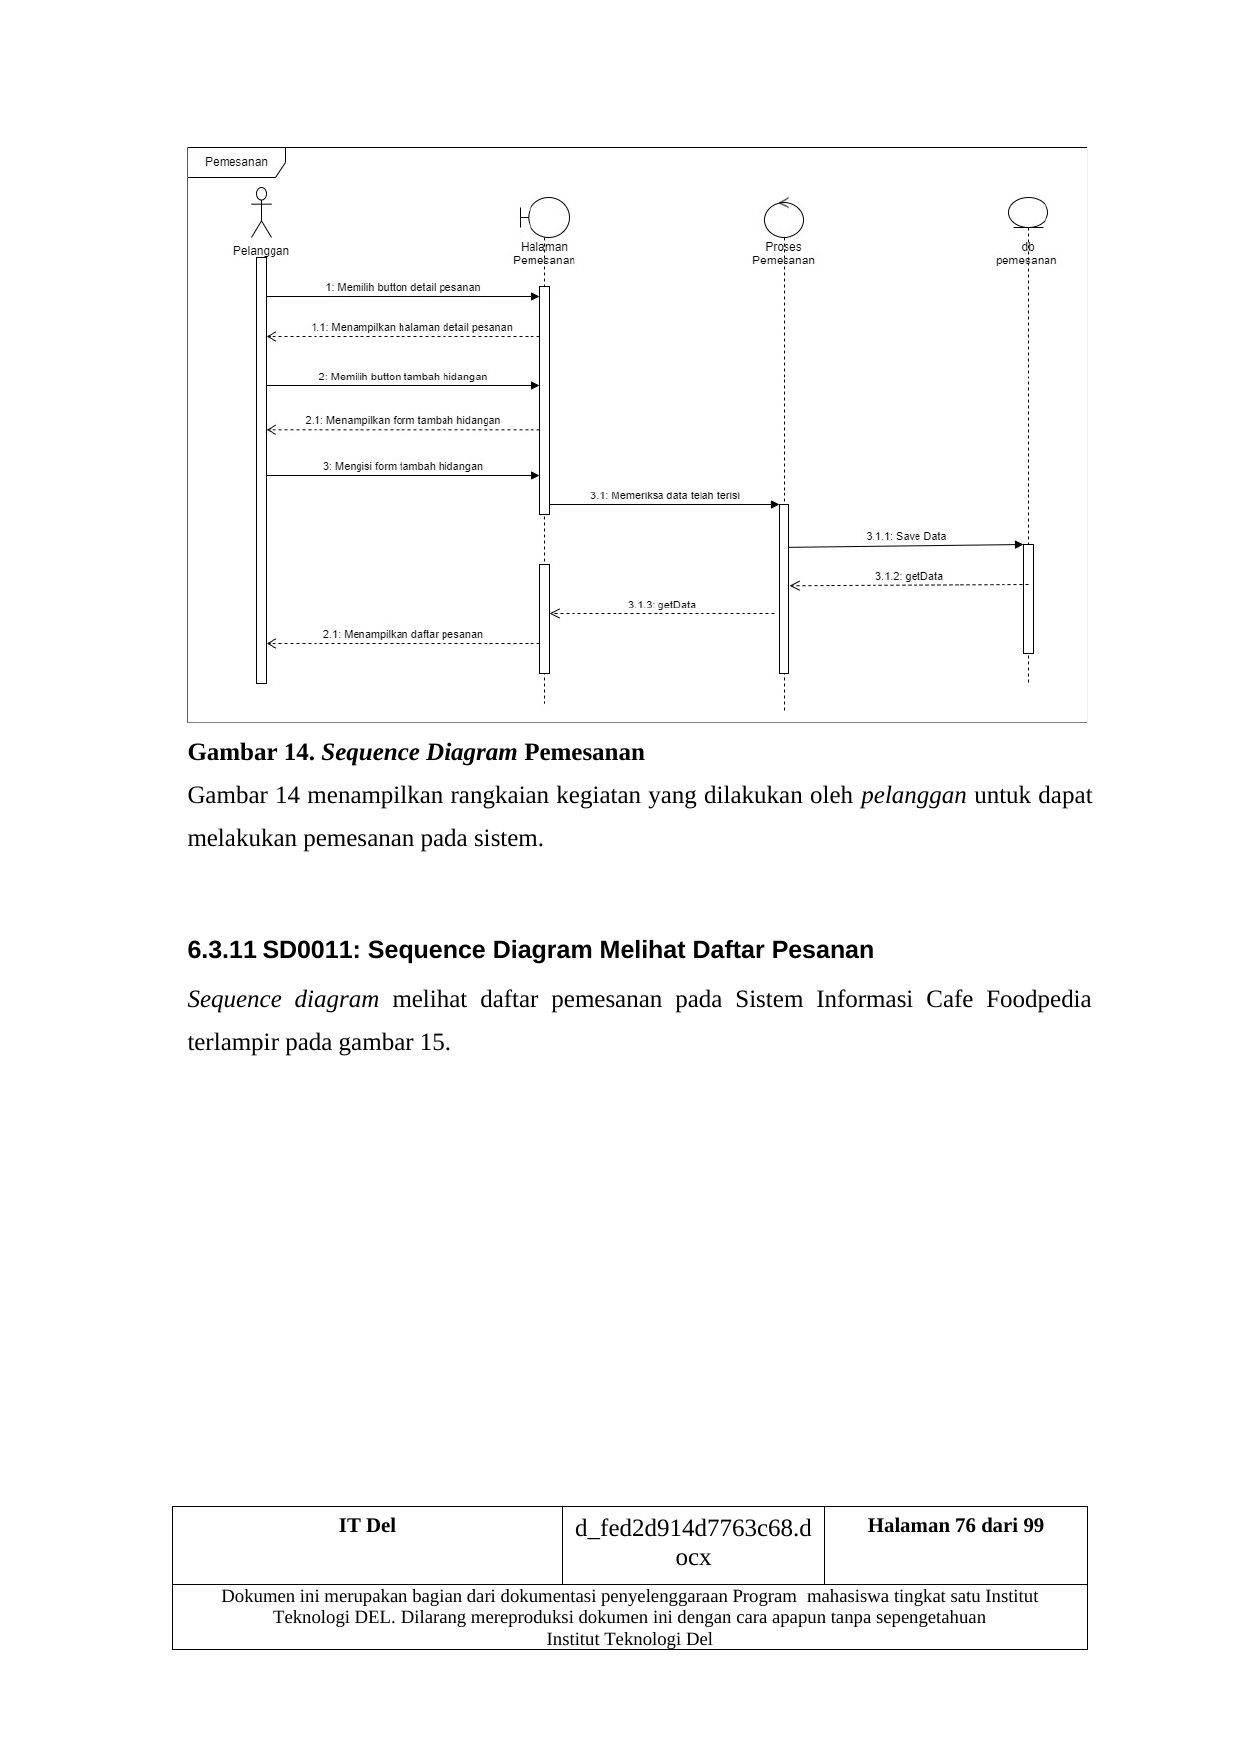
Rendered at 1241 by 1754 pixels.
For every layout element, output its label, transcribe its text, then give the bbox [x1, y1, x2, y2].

subtitle SD0011: Sequence Diagram Melihat Daftar Pesanan [187, 934, 1092, 963]
picture [187, 147, 1088, 723]
text Sequence diagram melihat daftar pemesanan pada Sistem Informasi Cafe Foodpedia terlampir pada gambar 15. [187, 984, 1092, 1056]
text Gambar 14. Sequence Diagram Pemesanan [187, 737, 1092, 766]
text Gambar 14 menampilkan rangkaian kegiatan yang dilakukan oleh pelanggan untuk dapat melakukan pemesanan pada sistem. [187, 780, 1092, 852]
